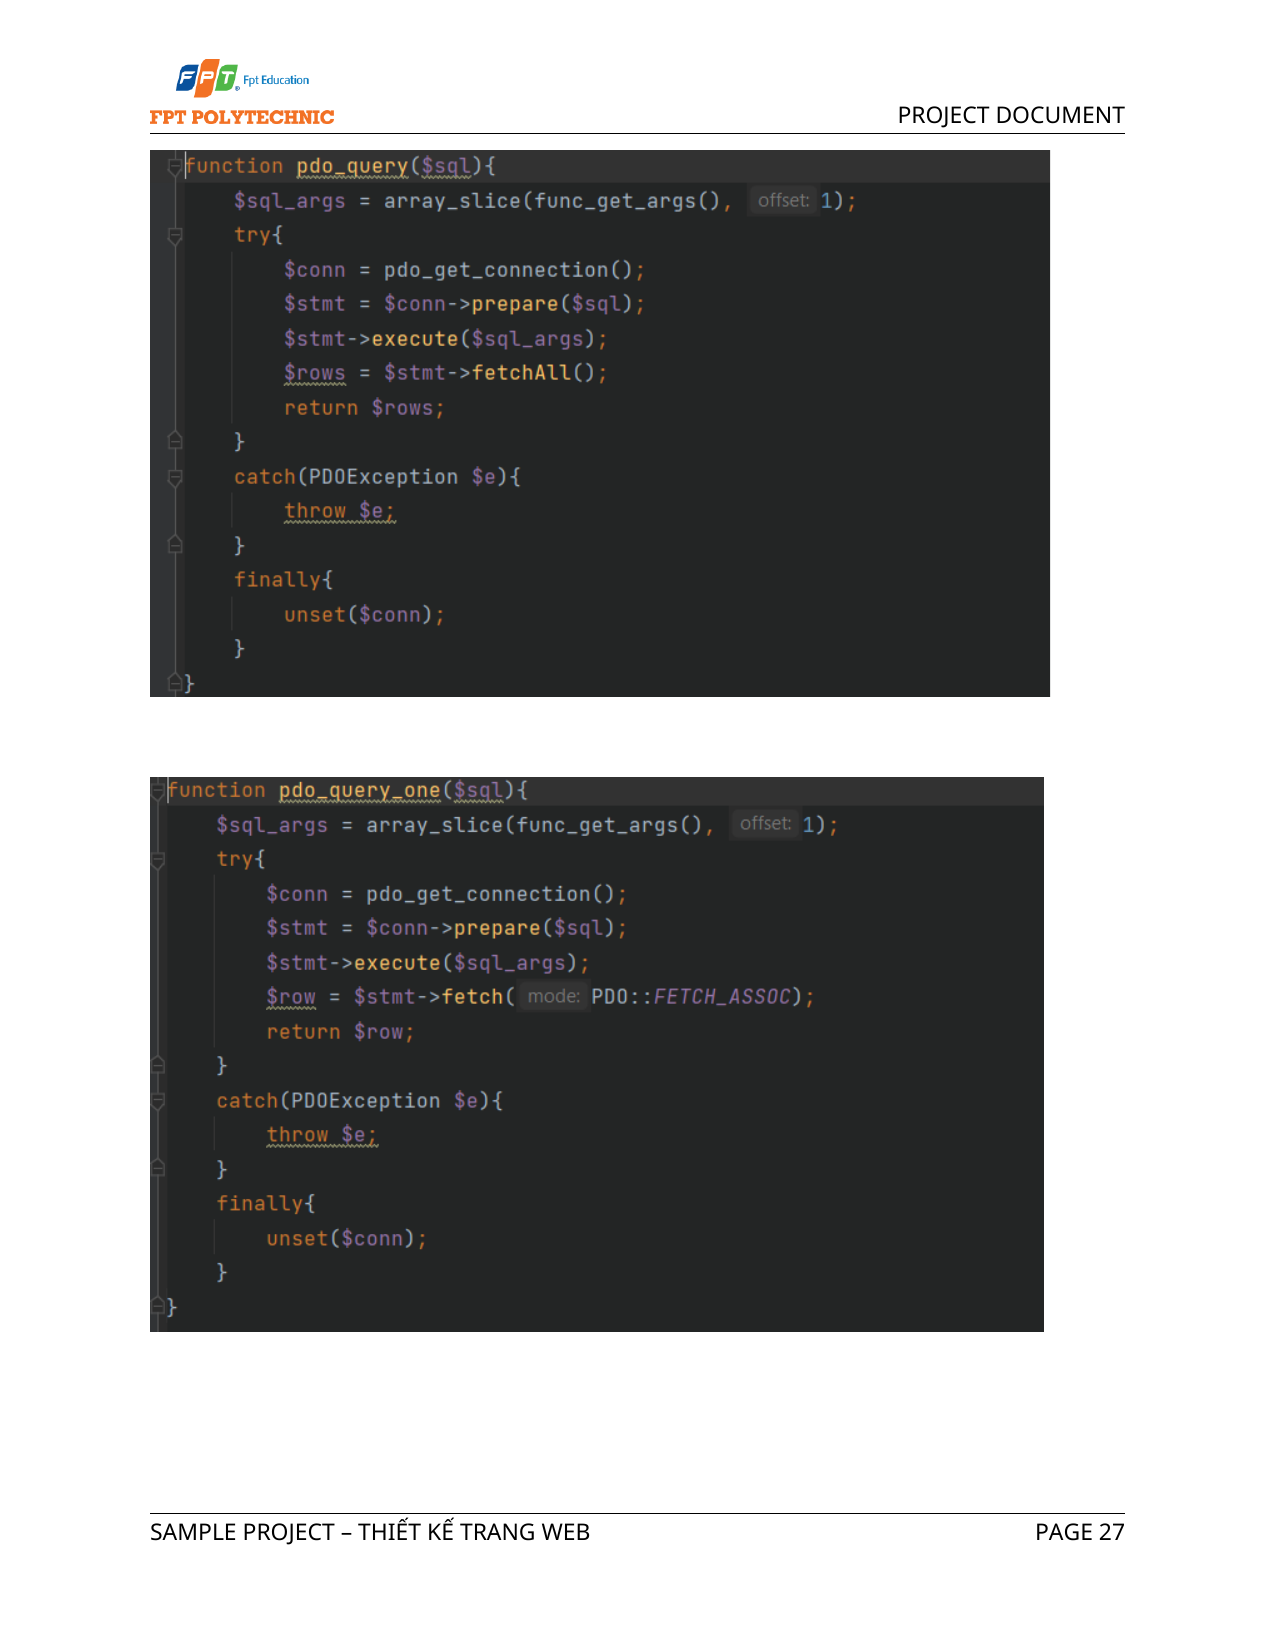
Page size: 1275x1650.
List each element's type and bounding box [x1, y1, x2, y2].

picture [150, 150, 1050, 697]
picture [150, 777, 1044, 1332]
picture [150, 59, 336, 124]
